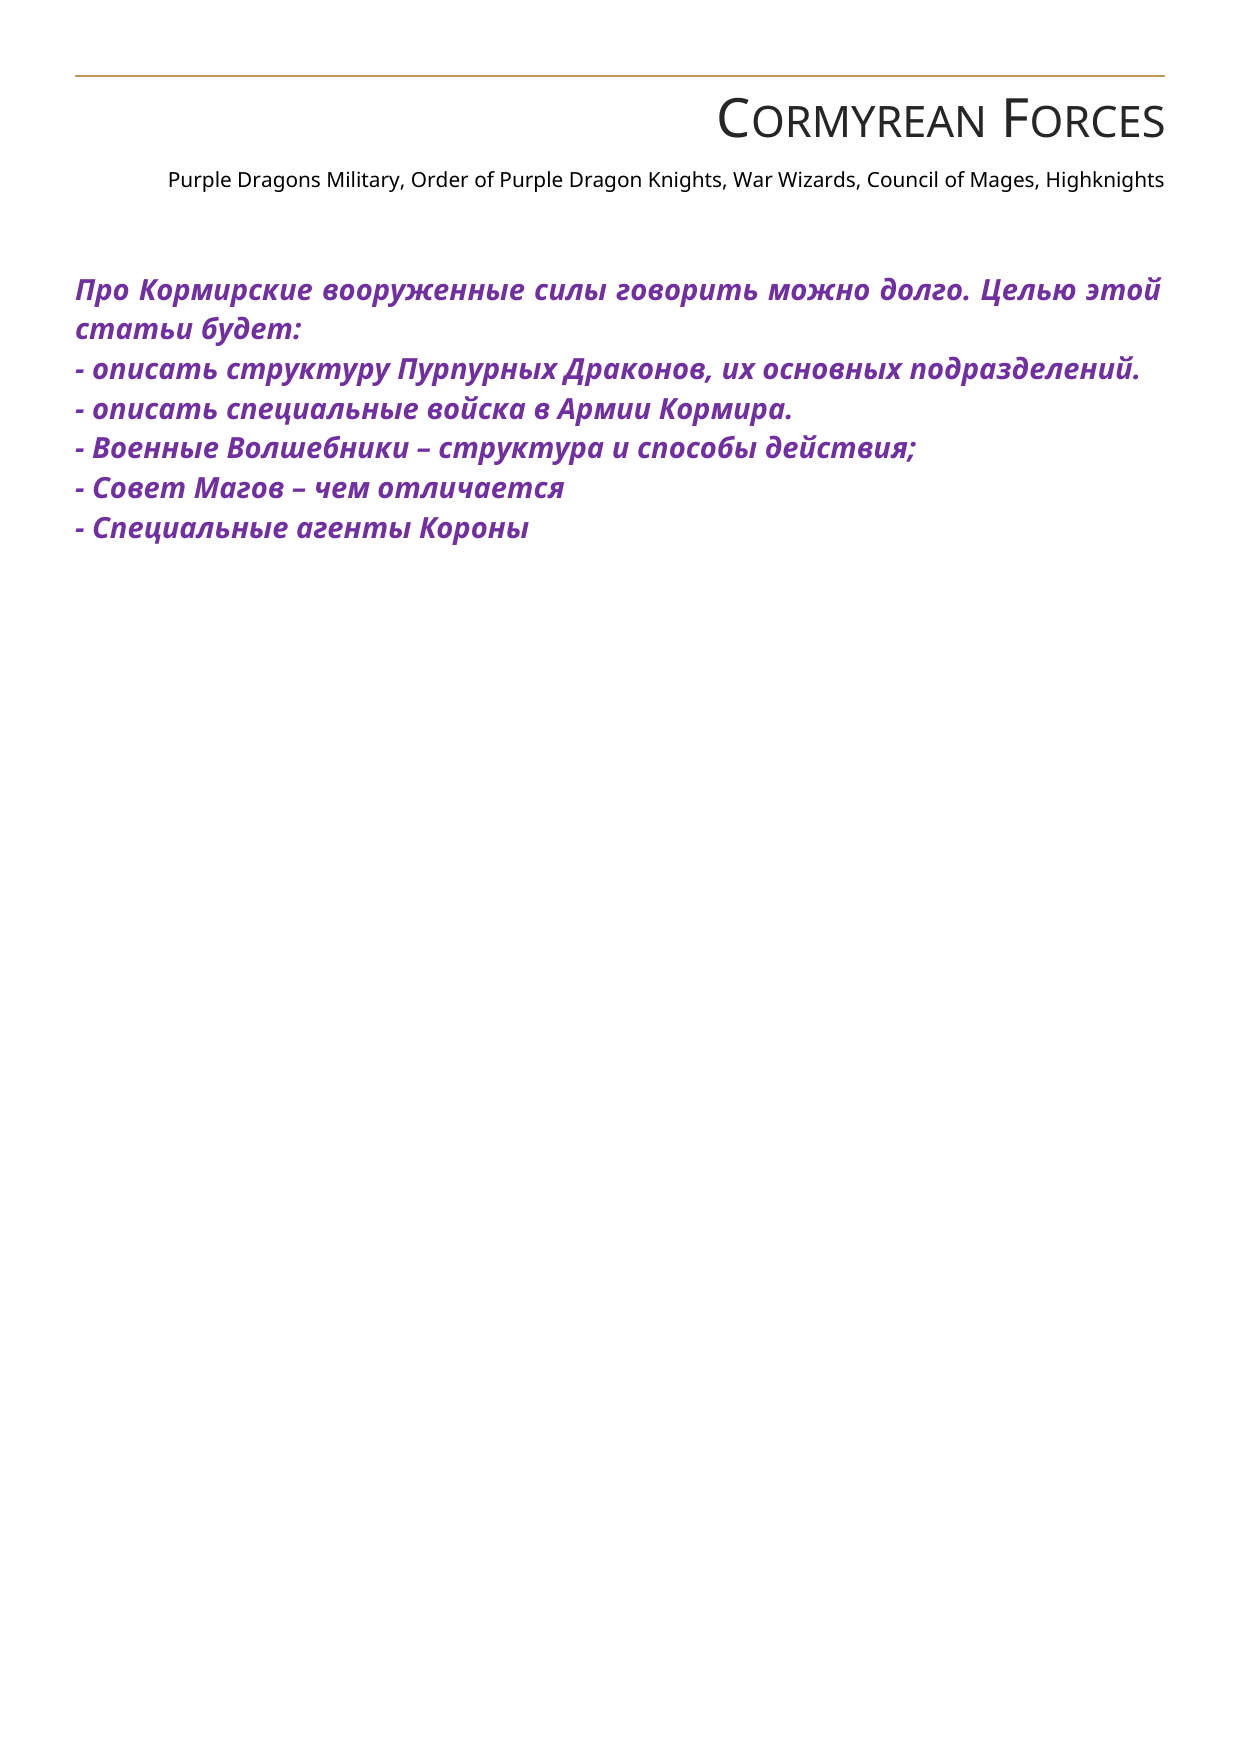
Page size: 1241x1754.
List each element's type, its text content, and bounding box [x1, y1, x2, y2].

subtitle Purple Dragons Military, Order of Purple Dragon Knights, War Wizards, Council of Mages, Highknights [75, 165, 1165, 194]
title Cormyrean Forces [75, 77, 1165, 153]
text - описать специальные войска в Армии Кормира. [75, 388, 1165, 428]
text - Специальные агенты Короны [75, 507, 1165, 547]
text - Военные Волшебники – структура и способы действия; [75, 428, 1165, 467]
text - описать структуру Пурпурных Драконов, их основных подразделений. [75, 348, 1165, 388]
text Про Кормирские вооруженные силы говорить можно долго. Целью этой статьи будет: [75, 269, 1165, 348]
text - Совет Магов – чем отличается [75, 467, 1165, 507]
